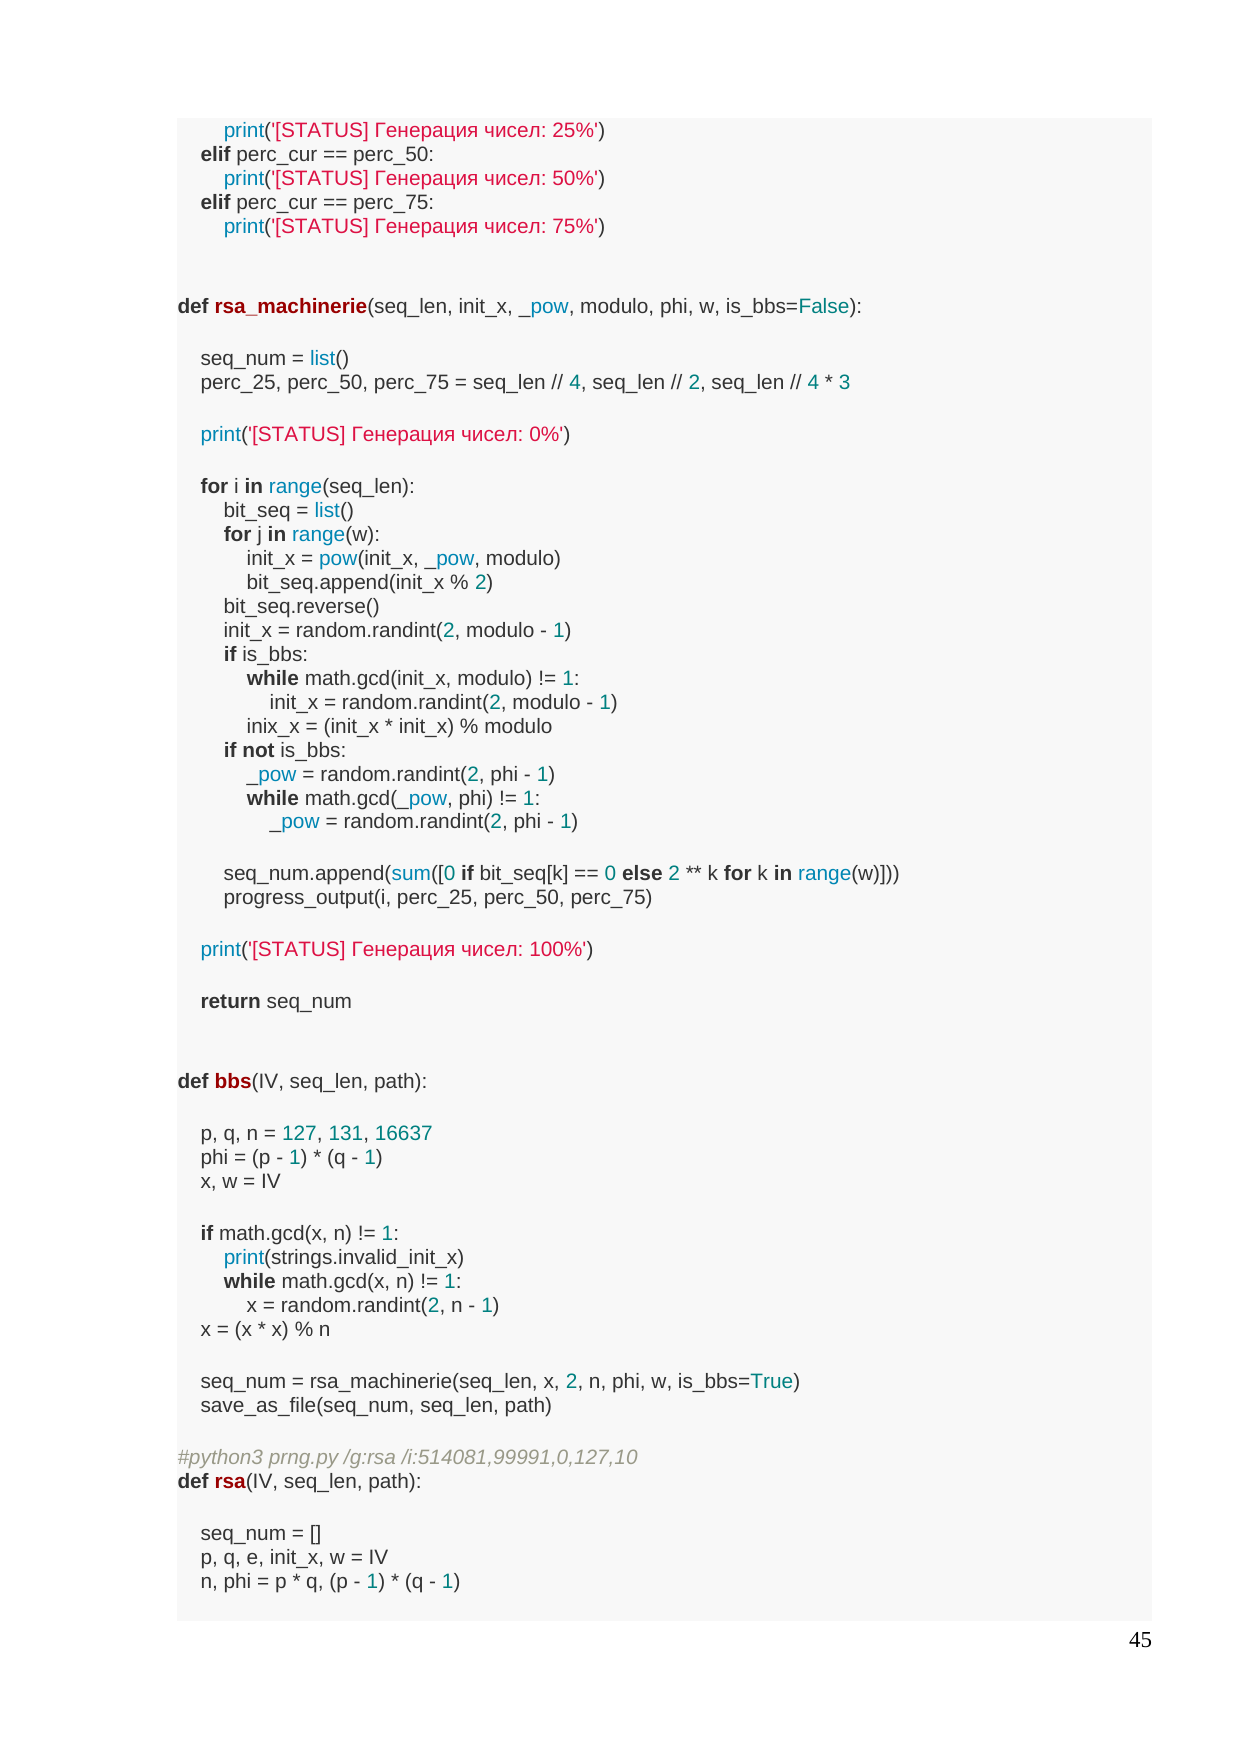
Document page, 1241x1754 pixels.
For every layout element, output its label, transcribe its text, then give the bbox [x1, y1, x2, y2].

text inix_x = (init_x * init_x) % modulo [177, 713, 1152, 737]
text def bbs(IV, seq_len, path): [177, 1069, 1152, 1093]
text p, q, n = 127, 131, 16637 [177, 1121, 1152, 1145]
text seq_num = rsa_machinerie(seq_len, x, 2, n, phi, w, is_bbs=True) [177, 1369, 1152, 1393]
text for i in range(seq_len): [177, 474, 1152, 498]
text print(strings.invalid_init_x) [177, 1245, 1152, 1269]
text x = (x * x) % n [177, 1317, 1152, 1341]
text x, w = IV [177, 1169, 1152, 1193]
text bit_seq.append(init_x % 2) [177, 570, 1152, 594]
text elif perc_cur == perc_75: [177, 190, 1152, 214]
text print('[STATUS] Генерация чисел: 100%') [177, 937, 1152, 961]
text print('[STATUS] Генерация чисел: 0%') [177, 422, 1152, 446]
text return seq_num [177, 989, 1152, 1013]
text if math.gcd(x, n) != 1: [177, 1221, 1152, 1245]
text n, phi = p * q, (p - 1) * (q - 1) [177, 1569, 1152, 1593]
text bit_seq = list() [177, 498, 1152, 522]
text p, q, e, init_x, w = IV [177, 1545, 1152, 1569]
text for j in range(w): [177, 522, 1152, 546]
text def rsa_machinerie(seq_len, init_x, _pow, modulo, phi, w, is_bbs=False): [177, 294, 1152, 318]
text phi = (p - 1) * (q - 1) [177, 1145, 1152, 1169]
text elif perc_cur == perc_50: [177, 142, 1152, 166]
text init_x = random.randint(2, modulo - 1) [177, 689, 1152, 713]
text perc_25, perc_50, perc_75 = seq_len // 4, seq_len // 2, seq_len // 4 * 3 [177, 370, 1152, 394]
text bit_seq.reverse() [177, 594, 1152, 618]
text x = random.randint(2, n - 1) [177, 1293, 1152, 1317]
text _pow = random.randint(2, phi - 1) [177, 761, 1152, 785]
text _pow = random.randint(2, phi - 1) [177, 809, 1152, 833]
text while math.gcd(_pow, phi) != 1: [177, 785, 1152, 809]
text #python3 prng.py /g:rsa /i:514081,99991,0,127,10 [177, 1445, 1152, 1469]
text if not is_bbs: [177, 737, 1152, 761]
text print('[STATUS] Генерация чисел: 50%') [177, 166, 1152, 190]
text progress_output(i, perc_25, perc_50, perc_75) [177, 885, 1152, 909]
text if is_bbs: [177, 642, 1152, 666]
text seq_num.append(sum([0 if bit_seq[k] == 0 else 2 ** k for k in range(w)])) [177, 861, 1152, 885]
text print('[STATUS] Генерация чисел: 25%') [177, 118, 1152, 142]
text seq_num = [] [177, 1521, 1152, 1545]
text save_as_file(seq_num, seq_len, path) [177, 1393, 1152, 1417]
text def rsa(IV, seq_len, path): [177, 1469, 1152, 1493]
text init_x = random.randint(2, modulo - 1) [177, 618, 1152, 642]
text while math.gcd(init_x, modulo) != 1: [177, 666, 1152, 689]
text init_x = pow(init_x, _pow, modulo) [177, 546, 1152, 570]
text while math.gcd(x, n) != 1: [177, 1269, 1152, 1293]
text print('[STATUS] Генерация чисел: 75%') [177, 214, 1152, 238]
text seq_num = list() [177, 346, 1152, 370]
